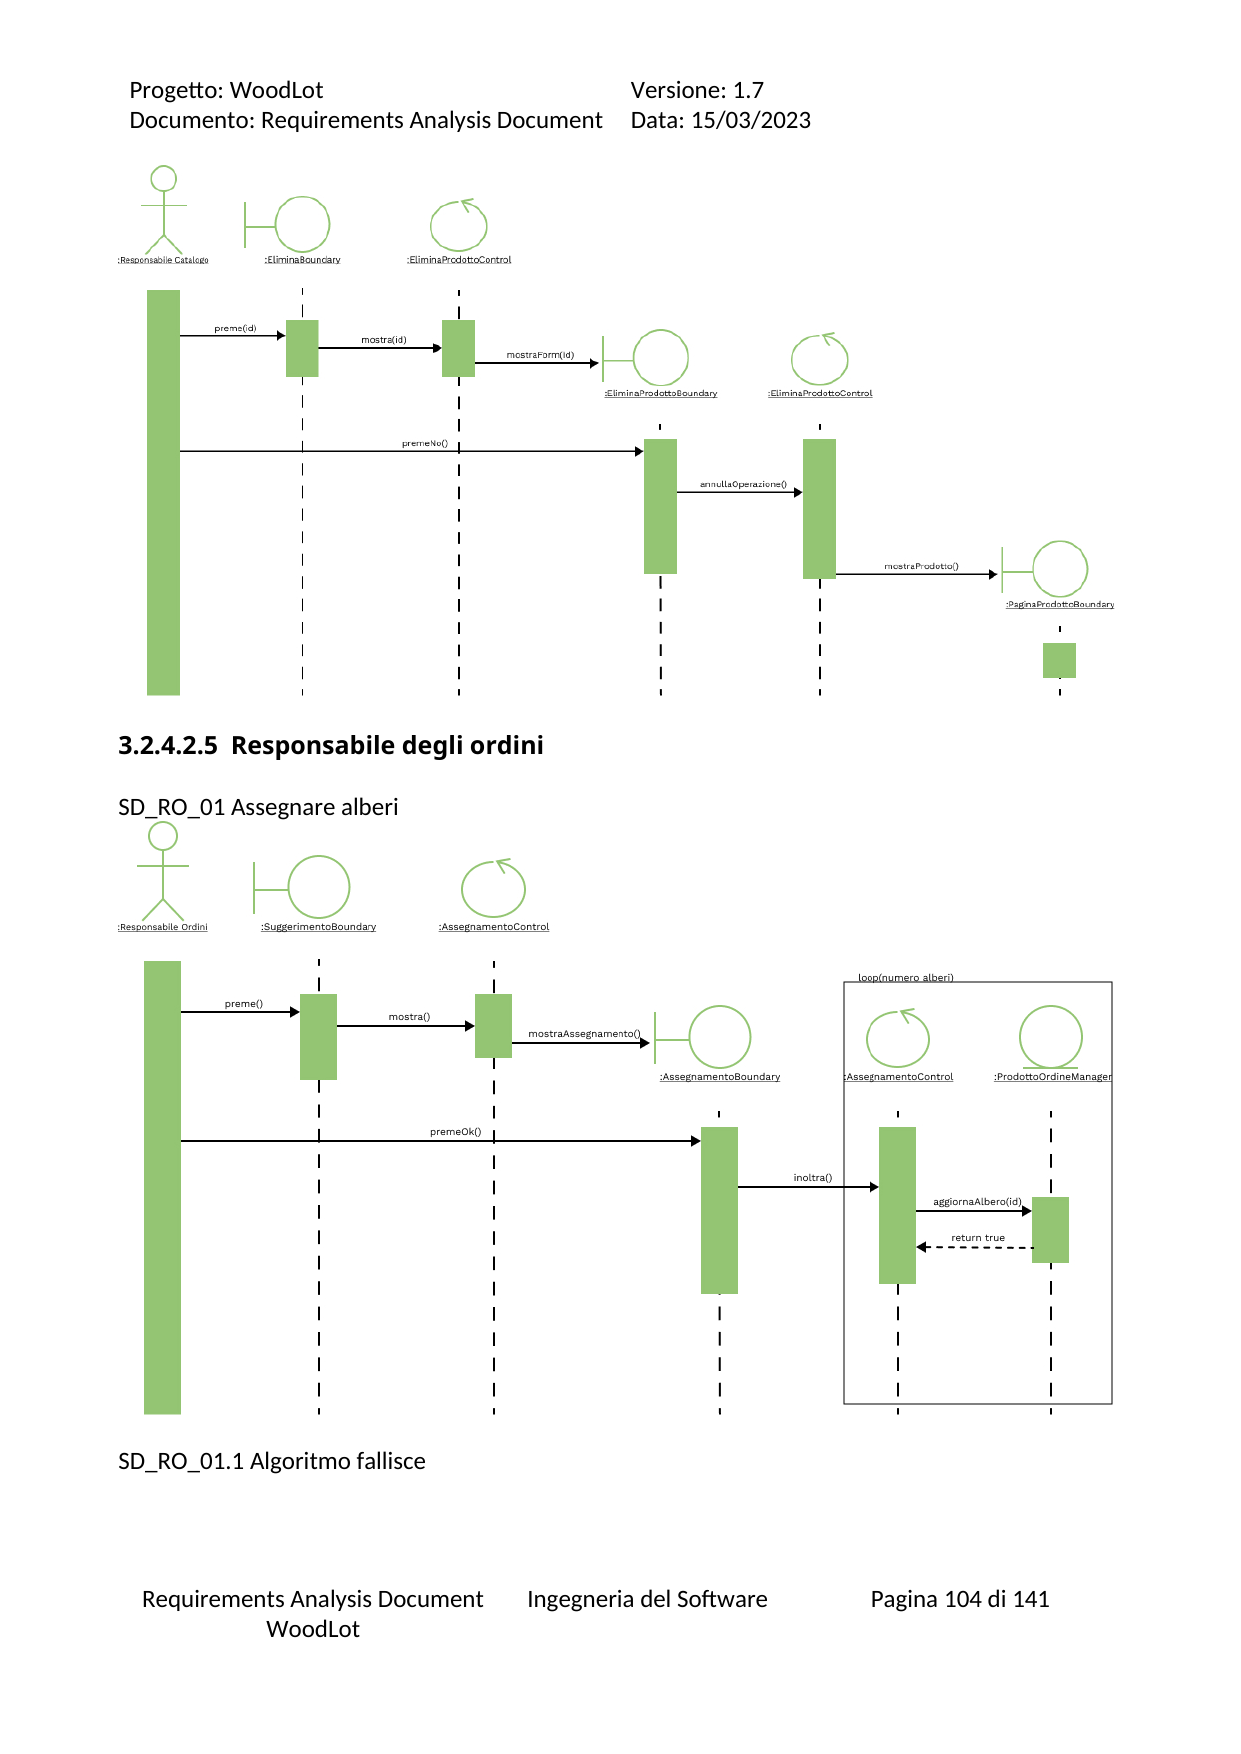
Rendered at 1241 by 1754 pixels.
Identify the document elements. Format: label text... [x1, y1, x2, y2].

subtitle Responsabile degli ordini [118, 728, 1122, 762]
text SD_RO_01 Assegnare alberi [118, 791, 1122, 821]
picture [118, 165, 1122, 696]
picture [118, 821, 1122, 1415]
text SD_RO_01.1 Algoritmo fallisce [118, 1445, 1122, 1476]
